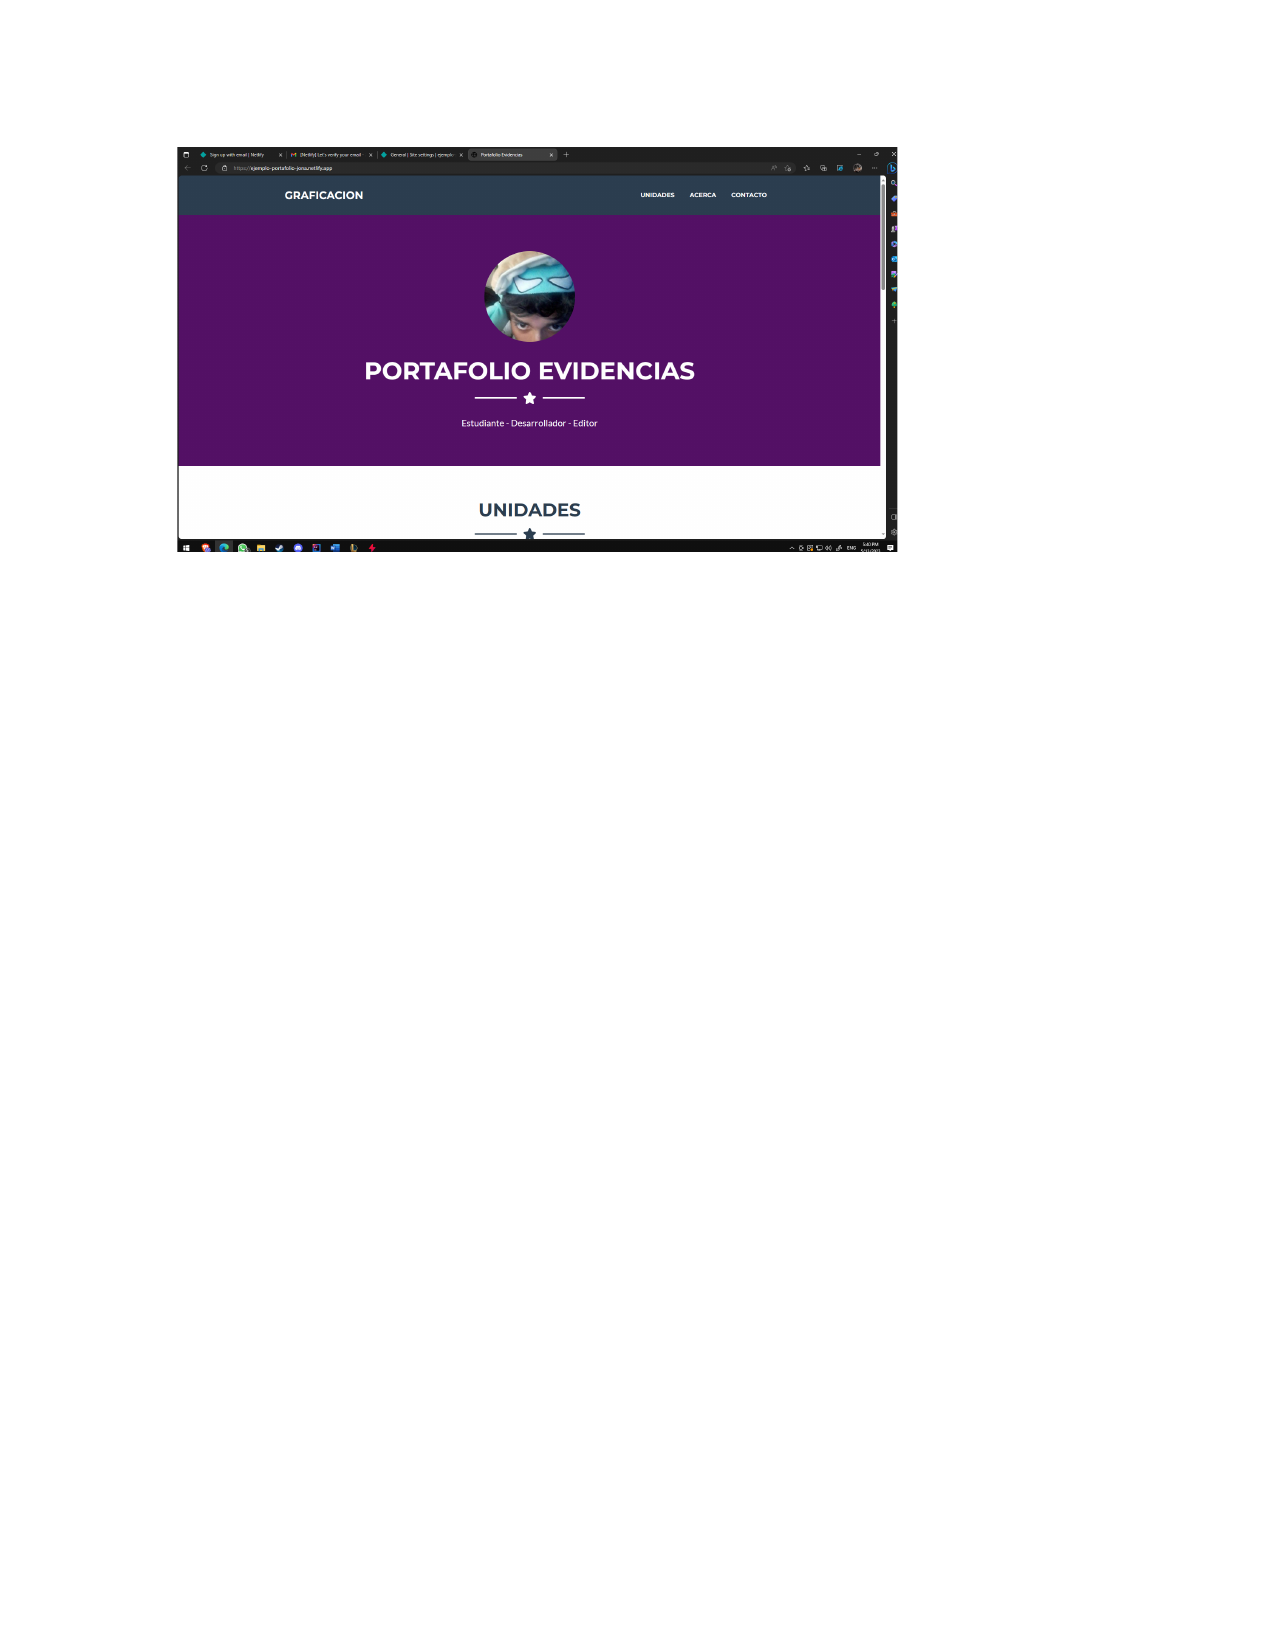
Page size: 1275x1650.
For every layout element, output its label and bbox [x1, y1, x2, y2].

picture [177, 147, 898, 552]
